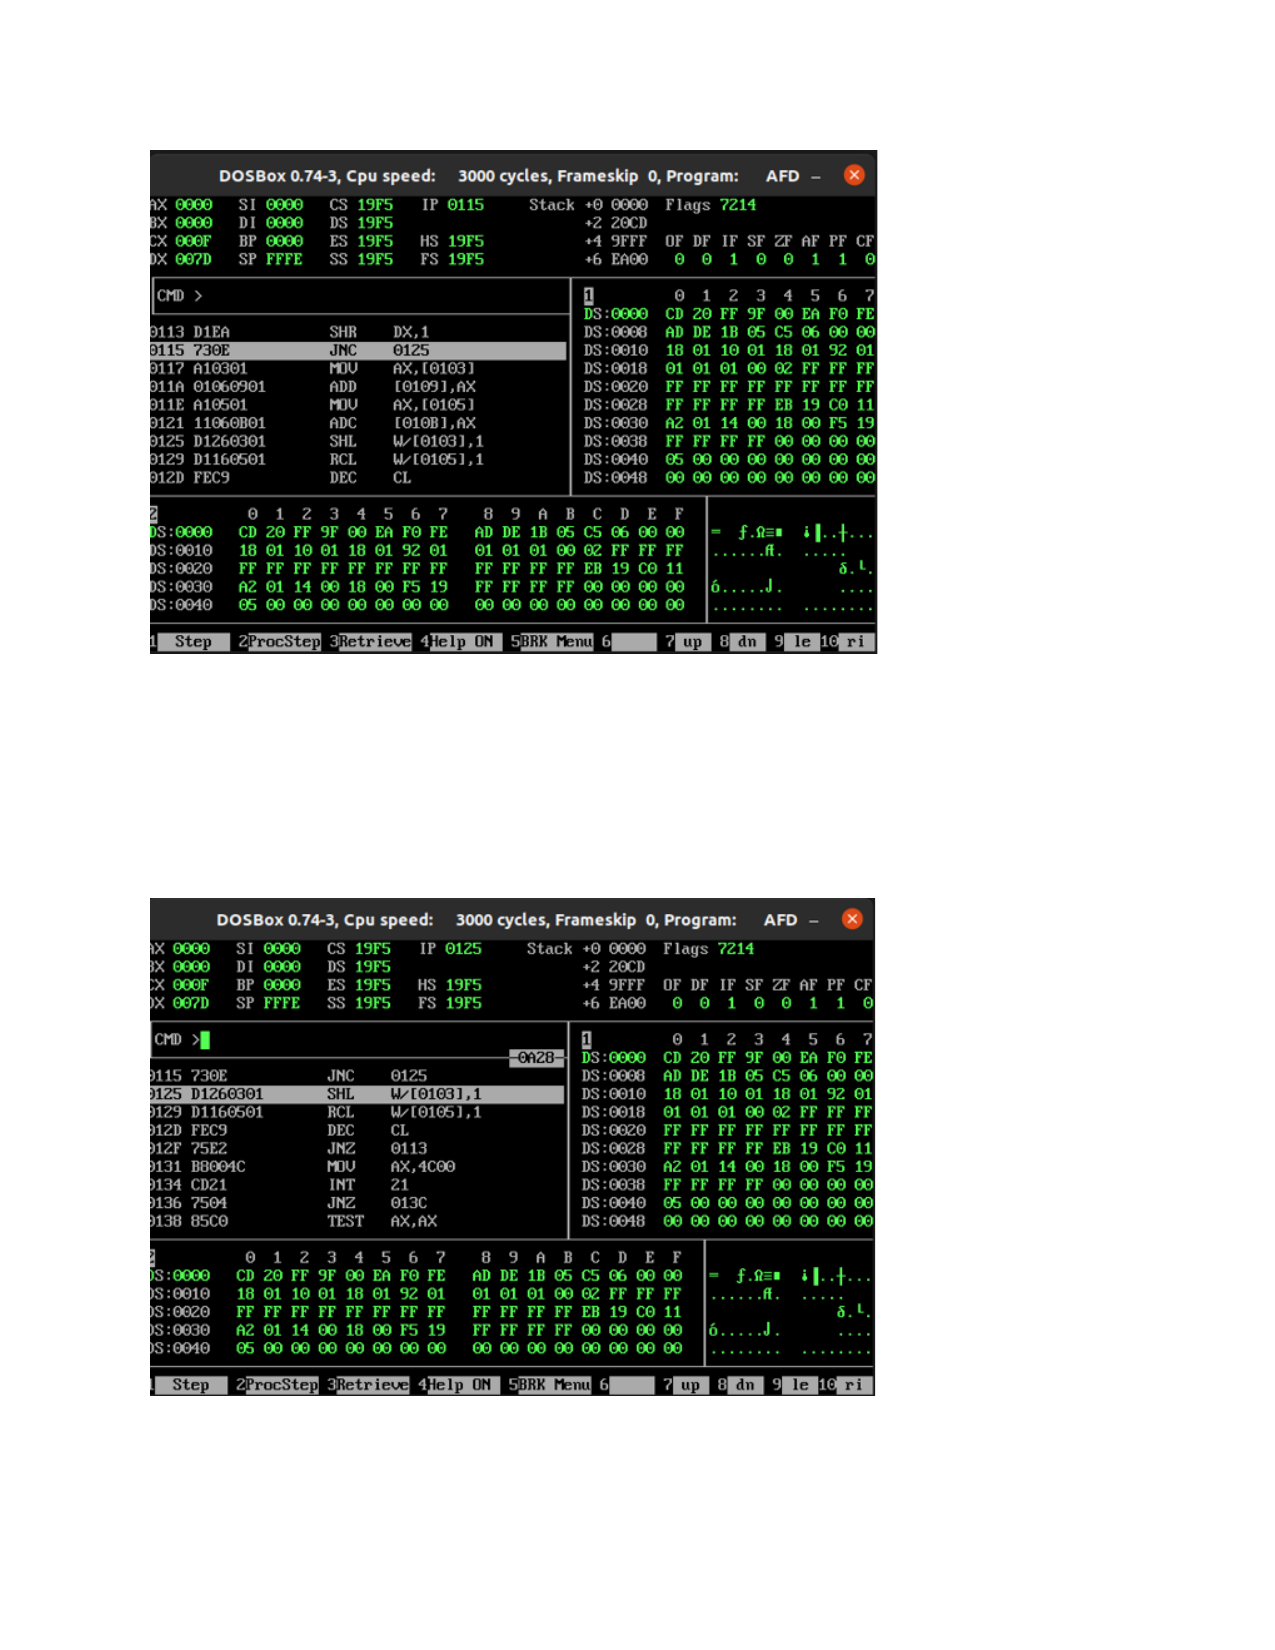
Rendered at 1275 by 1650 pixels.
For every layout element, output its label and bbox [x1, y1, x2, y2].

picture [150, 898, 876, 1396]
picture [150, 150, 878, 654]
